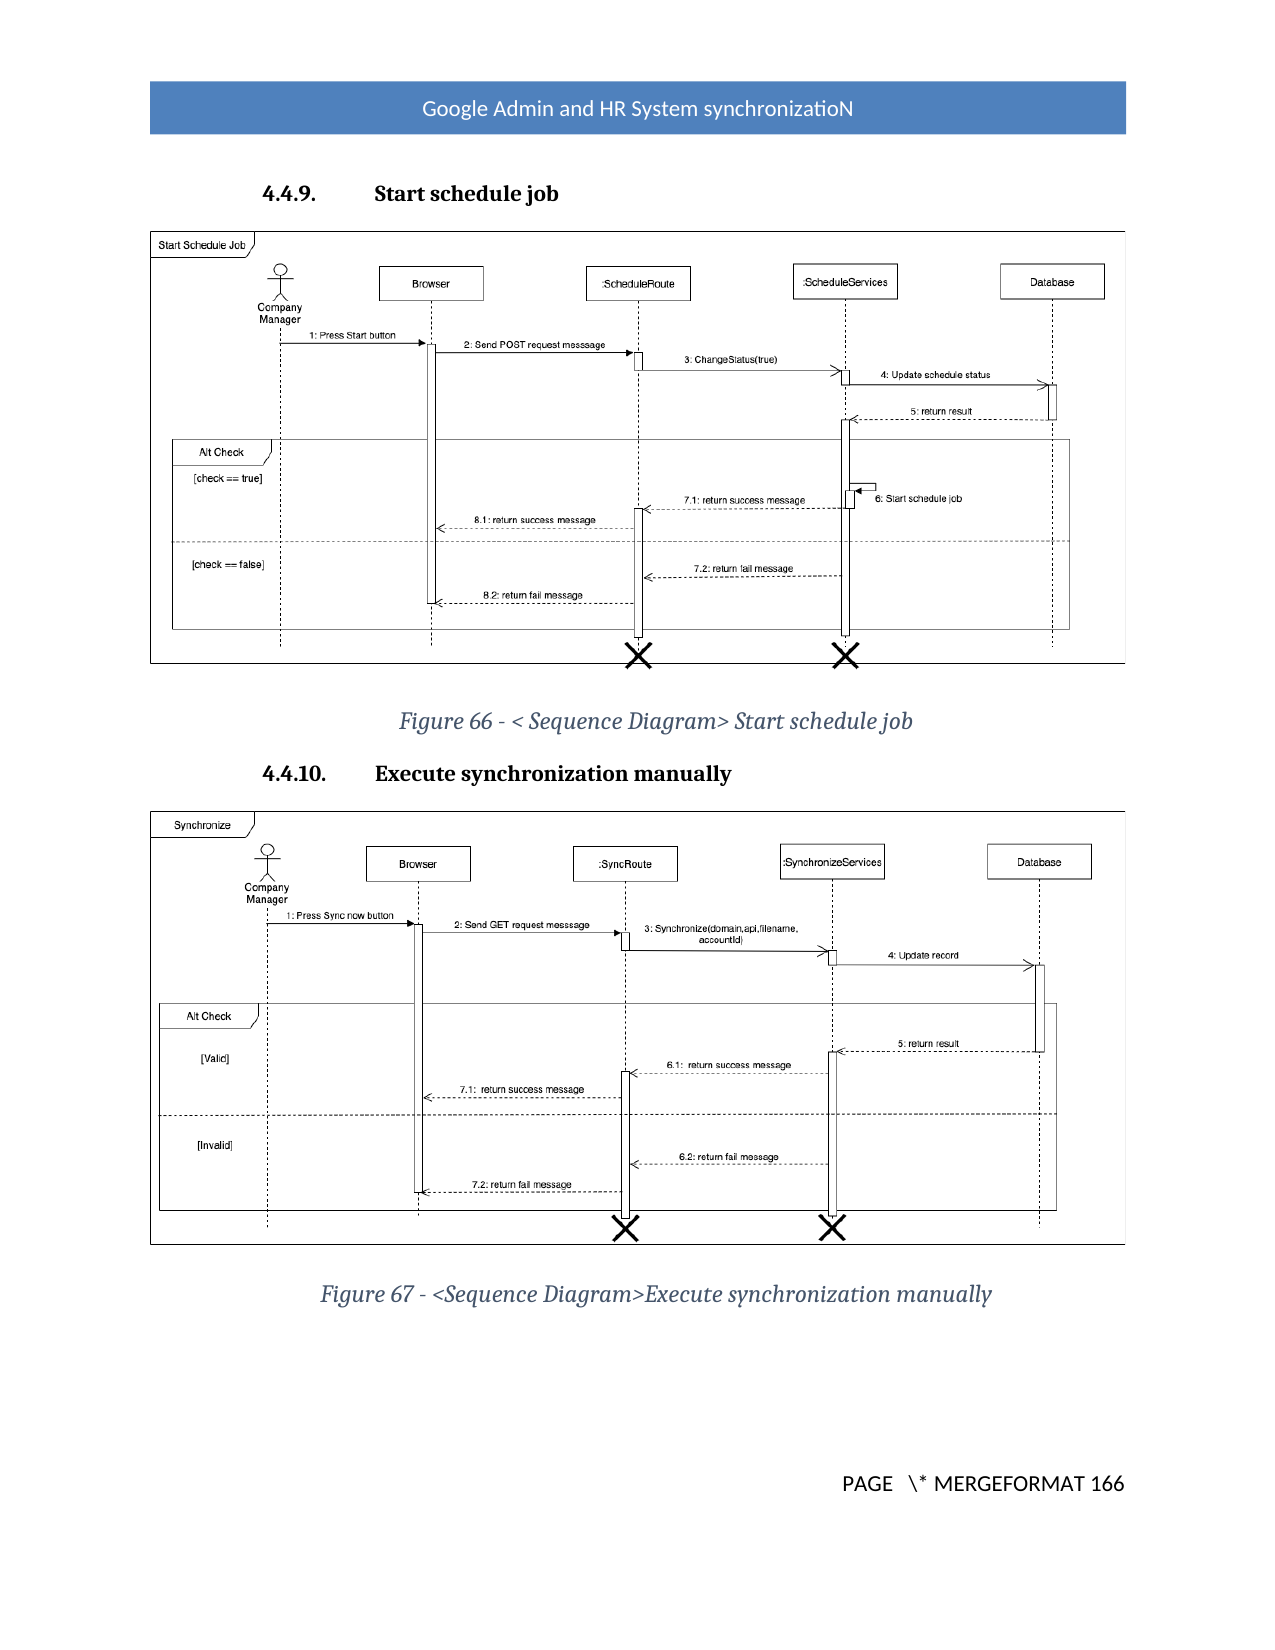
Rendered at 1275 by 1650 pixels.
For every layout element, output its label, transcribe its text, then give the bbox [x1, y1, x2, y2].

subtitle Start schedule job [262, 181, 1125, 207]
picture [150, 811, 1125, 1247]
subtitle Execute synchronization manually [262, 761, 1125, 787]
picture [150, 231, 1125, 674]
text Figure 67 - <Sequence Diagram>Execute synchronization manually [187, 1280, 1125, 1309]
text Figure 66 - < Sequence Diagram> Start schedule job [187, 707, 1125, 736]
